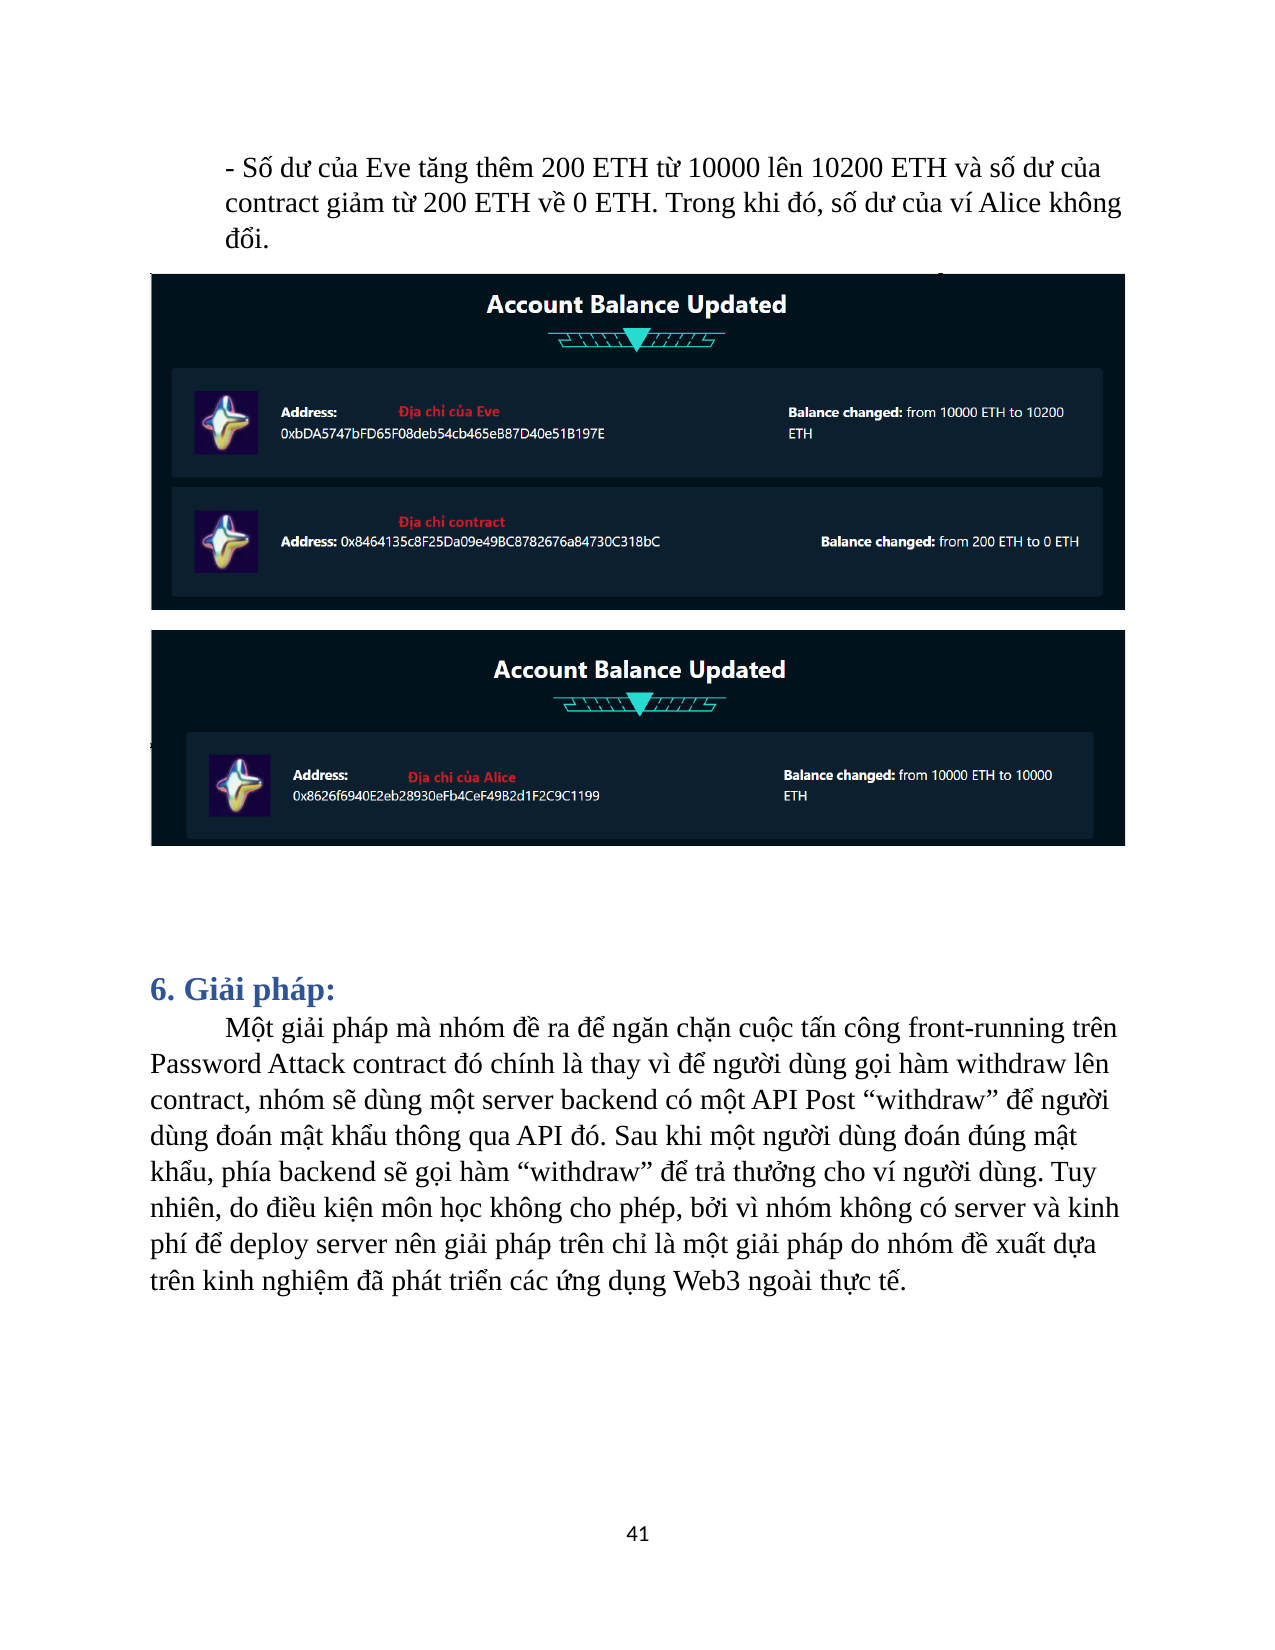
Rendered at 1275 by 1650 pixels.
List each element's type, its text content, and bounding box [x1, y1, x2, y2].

text Một giải pháp mà nhóm đề ra để ngăn chặn cuộc tấn công front-running trên Password Attack contract đó chính là thay vì để người dùng gọi hàm withdraw lên contract, nhóm sẽ dùng một server backend có một API Post “withdraw” để người dùng đoán mật khẩu thông qua API đó. Sau khi một người dùng đoán đúng mật khẩu, phía backend sẽ gọi hàm “withdraw” để trả thưởng cho ví người dùng. Tuy nhiên, do điều kiện môn học không cho phép, bởi vì nhóm không có server và kinh phí để deploy server nên giải pháp trên chỉ là một giải pháp do nhóm đề xuất dựa trên kinh nghiệm đã phát triển các ứng dụng Web3 ngoài thực tế. [150, 1010, 1125, 1296]
subtitle 6. Giải pháp: [150, 969, 1125, 1007]
text - Số dư của Eve tăng thêm 200 ETH từ 10000 lên 10200 ETH và số dư của contract giảm từ 200 ETH về 0 ETH. Trong khi đó, số dư của ví Alice không đổi. [150, 150, 1125, 254]
picture [150, 628, 1125, 847]
picture [150, 273, 1125, 610]
